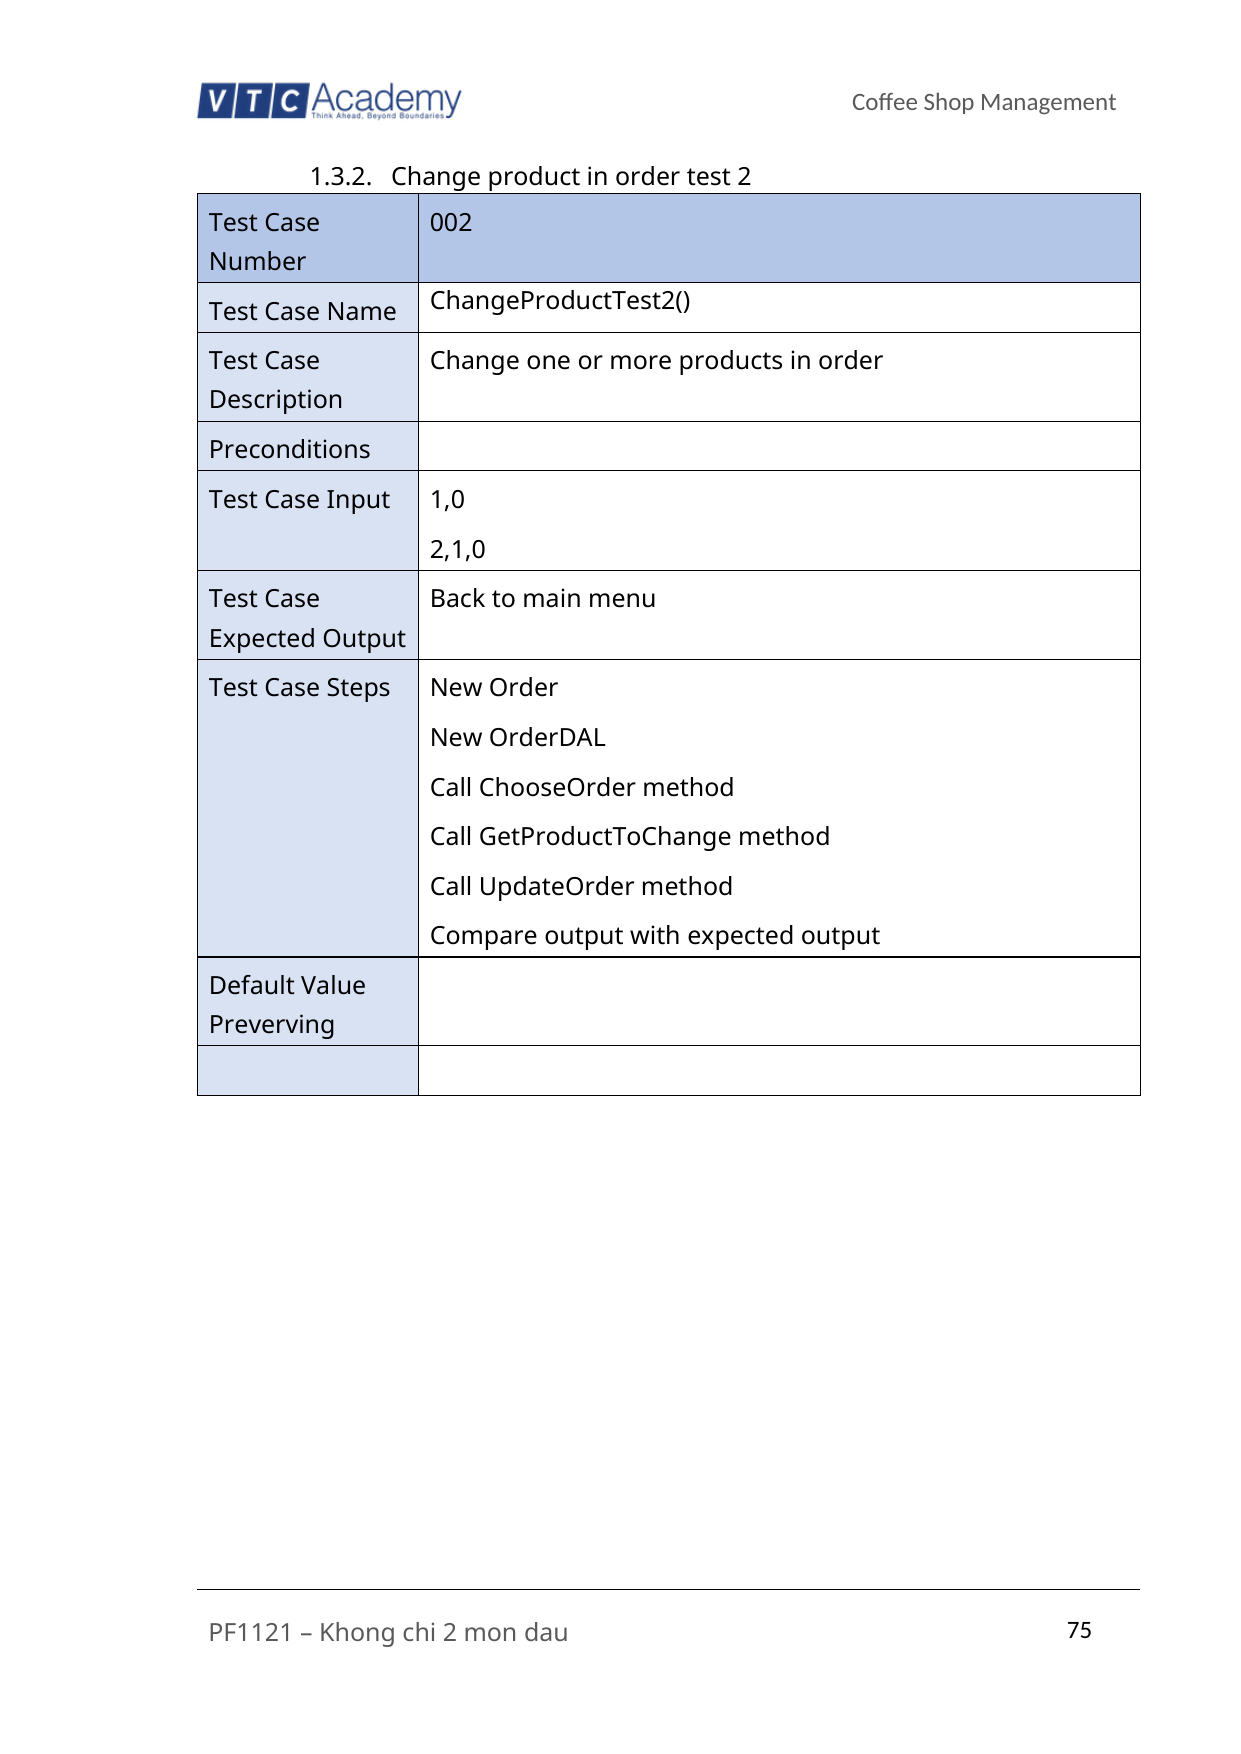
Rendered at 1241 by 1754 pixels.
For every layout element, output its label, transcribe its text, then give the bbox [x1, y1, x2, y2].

table_cell Test Case Input [198, 471, 418, 570]
table_cell New Order New OrderDAL Call ChooseOrder method Call GetProductToChange method Call UpdateOrder method Compare output with expected output [419, 660, 1140, 956]
table_cell Default Value Preverving [198, 958, 418, 1045]
table_cell [419, 958, 1140, 1045]
table_cell [419, 1046, 1140, 1095]
table_header 002 [419, 194, 1140, 282]
table_cell Change one or more products in order [419, 333, 1140, 421]
table_cell Test Case Name [198, 283, 418, 332]
table_cell 1,0 2,1,0 [419, 471, 1140, 570]
table_cell [419, 422, 1140, 470]
list Change product in order test 2 [309, 159, 1122, 193]
table_header Test Case Number [198, 194, 418, 282]
table_cell Test Case Expected Output [198, 571, 418, 659]
table_cell Back to main menu [419, 571, 1140, 659]
table_cell Test Case Description [198, 333, 418, 421]
table_cell Test Case Steps [198, 660, 418, 956]
table_cell Preconditions [198, 422, 418, 470]
picture [188, 75, 471, 128]
table_cell ChangeProductTest2() [419, 283, 1140, 332]
table_cell [198, 1046, 418, 1095]
